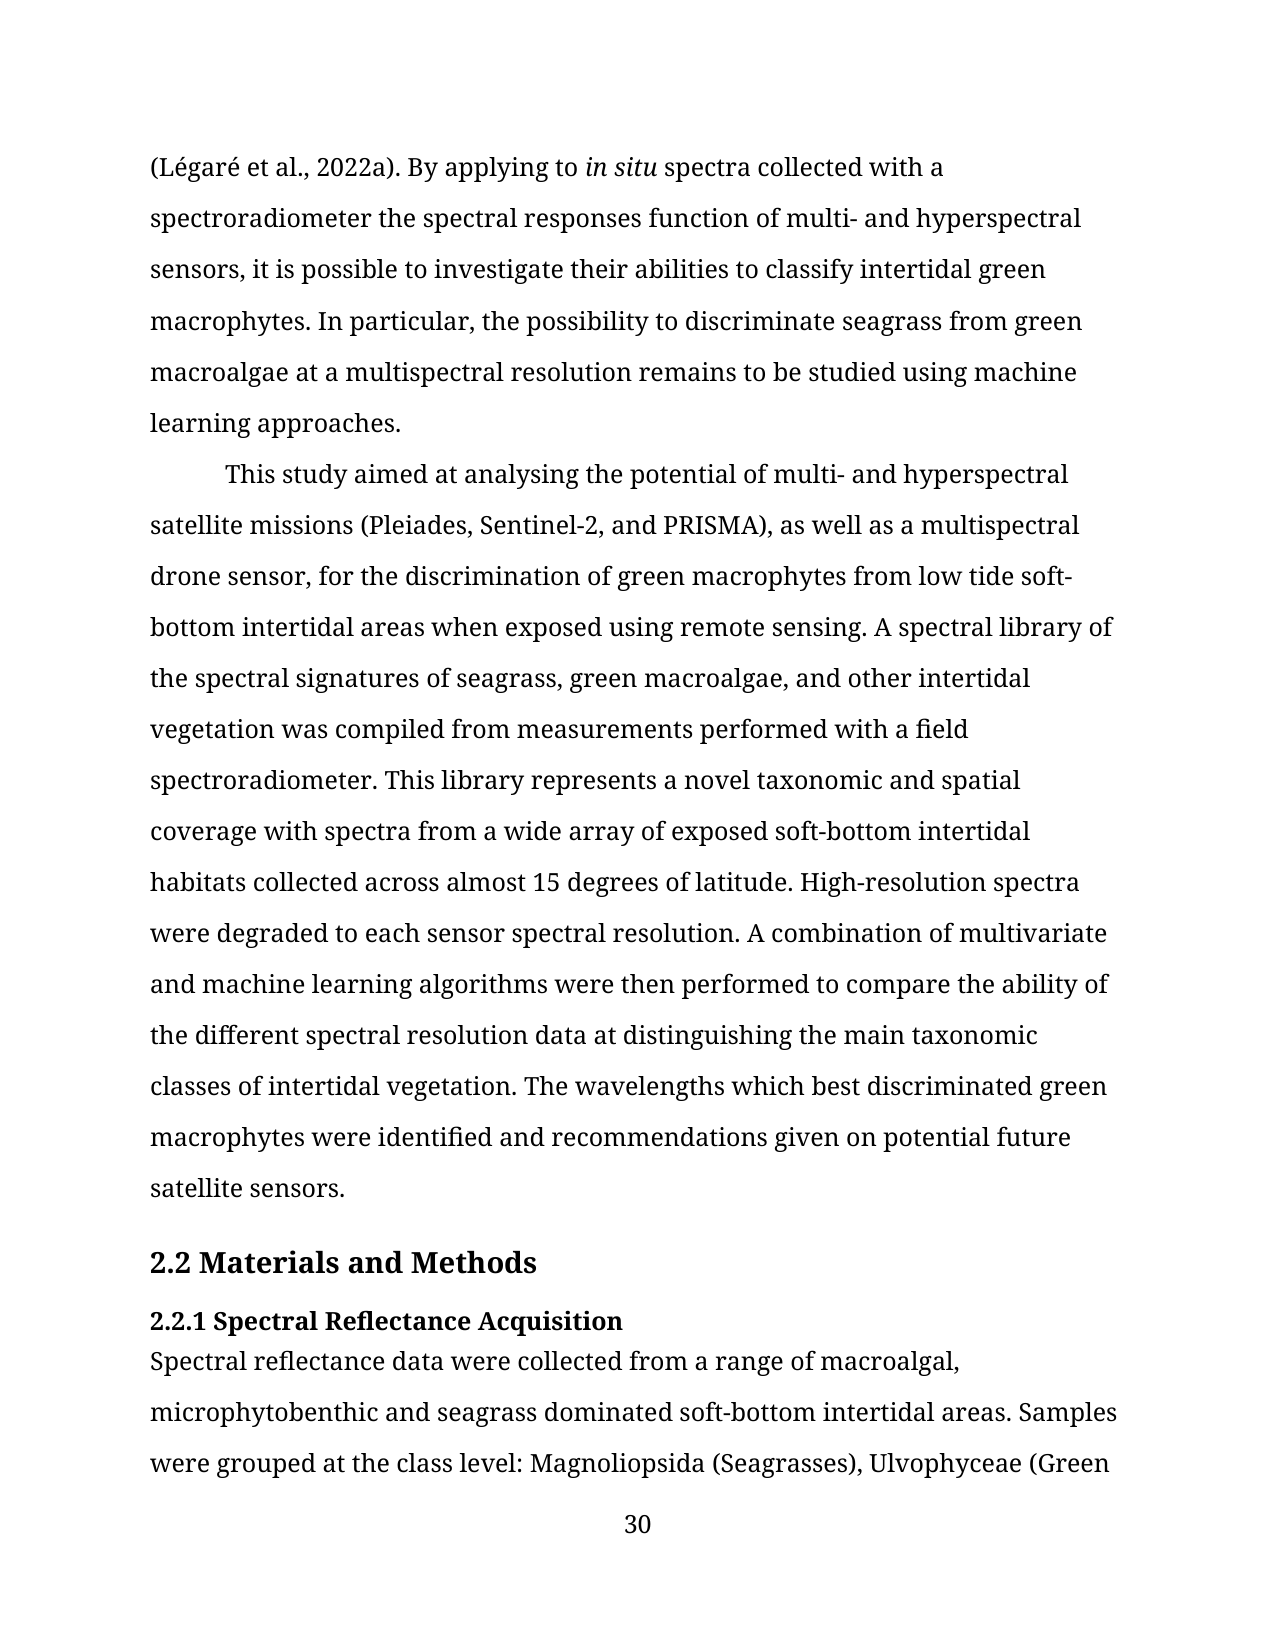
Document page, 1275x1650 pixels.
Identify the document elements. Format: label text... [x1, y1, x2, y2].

text This study aimed at analysing the potential of multi- and hyperspectral satellite missions (Pleiades, Sentinel-2, and PRISMA), as well as a multispectral drone sensor, for the discrimination of green macrophytes from low tide soft-bottom intertidal areas when exposed using remote sensing. A spectral library of the spectral signatures of seagrass, green macroalgae, and other intertidal vegetation was compiled from measurements performed with a field spectroradiometer. This library represents a novel taxonomic and spatial coverage with spectra from a wide array of exposed soft-bottom intertidal habitats collected across almost 15 degrees of latitude. High-resolution spectra were degraded to each sensor spectral resolution. A combination of multivariate and machine learning algorithms were then performed to compare the ability of the different spectral resolution data at distinguishing the main taxonomic classes of intertidal vegetation. The wavelengths which best discriminated green macrophytes were identified and recommendations given on potential future satellite sensors. [150, 456, 1125, 1205]
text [150, 150, 1125, 439]
subtitle 2.2 Materials and Methods [150, 1243, 1125, 1282]
subtitle 2.2.1 Spectral Reflectance Acquisition [150, 1303, 1125, 1337]
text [150, 1343, 1125, 1480]
